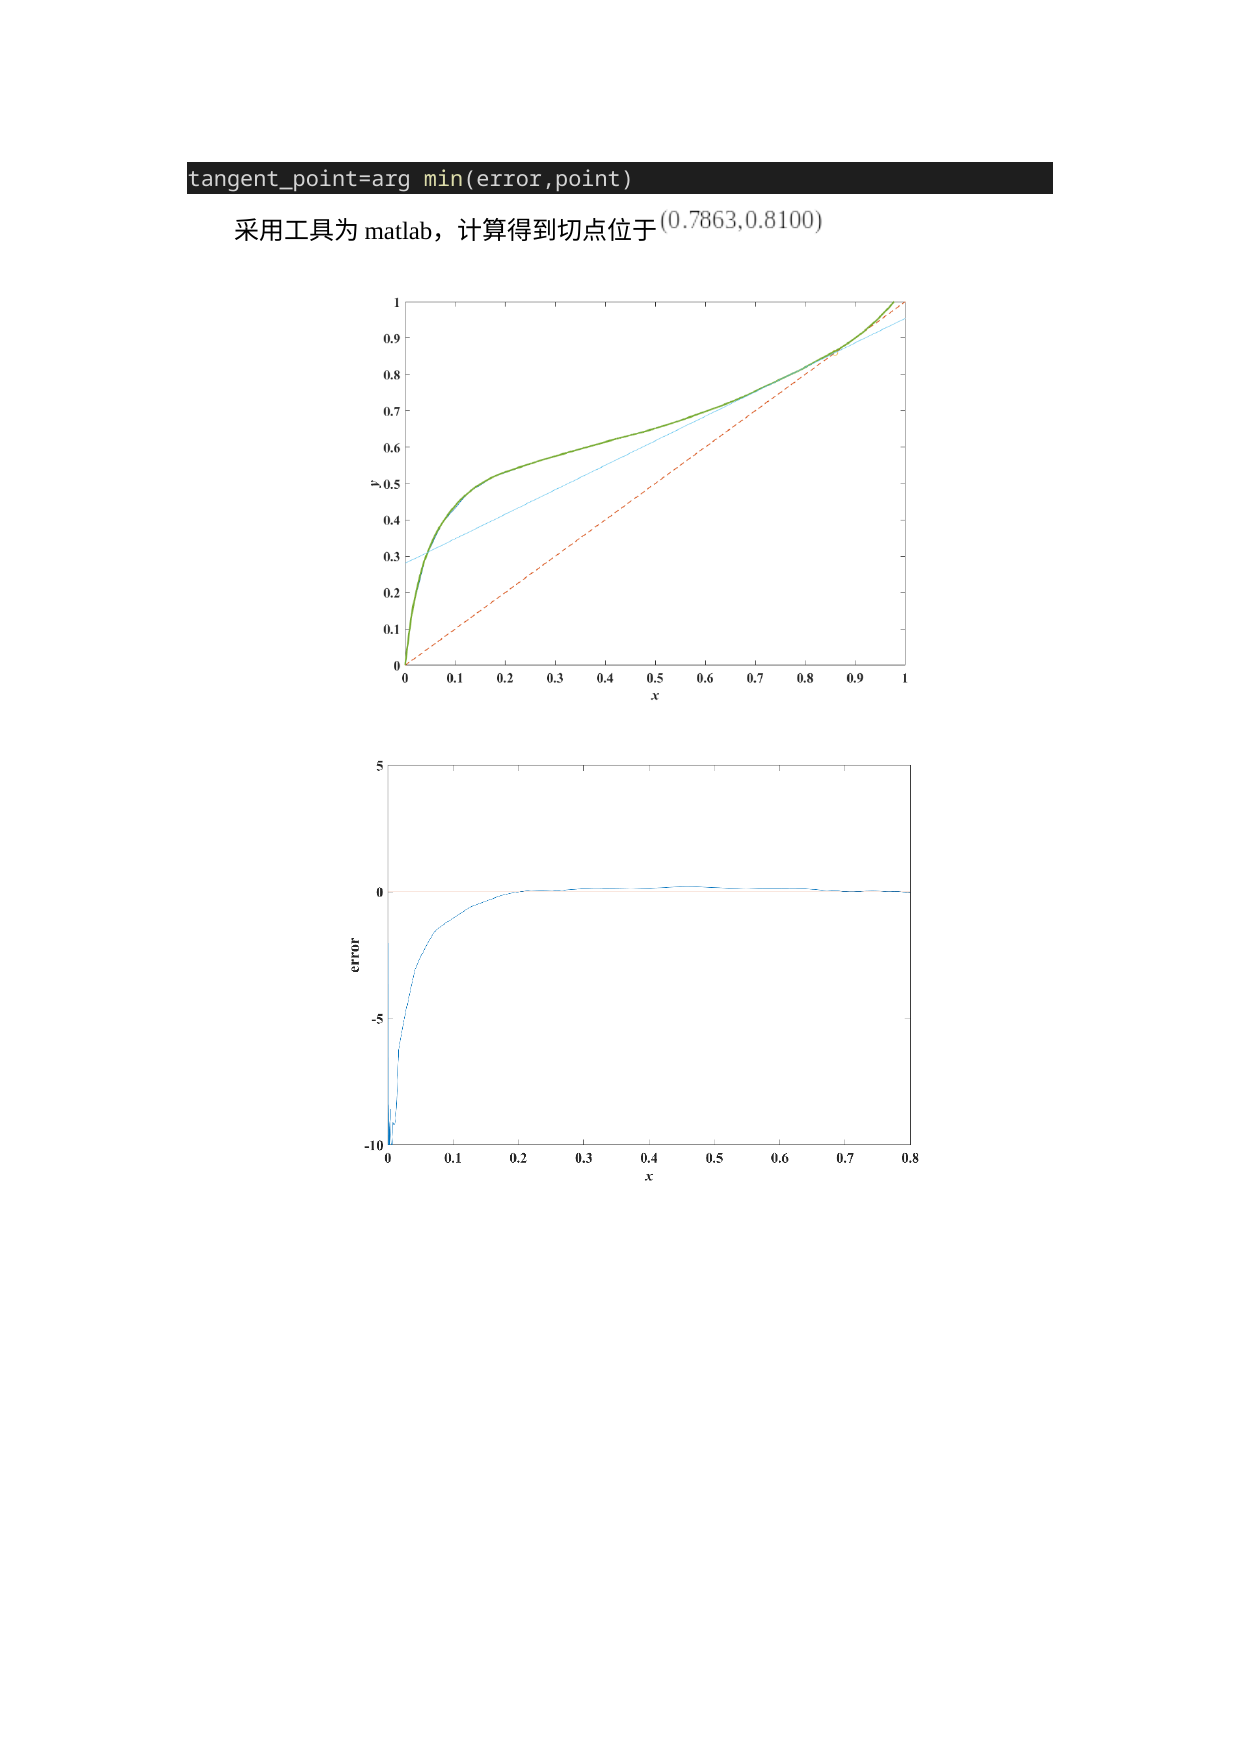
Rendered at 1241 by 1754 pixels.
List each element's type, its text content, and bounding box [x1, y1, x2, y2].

picture [321, 268, 966, 714]
text 采用工具为matlab，计算得到切点位于 [209, 194, 1053, 259]
text tangent_point=arg min(error,point) [187, 162, 1053, 194]
picture [300, 731, 974, 1196]
